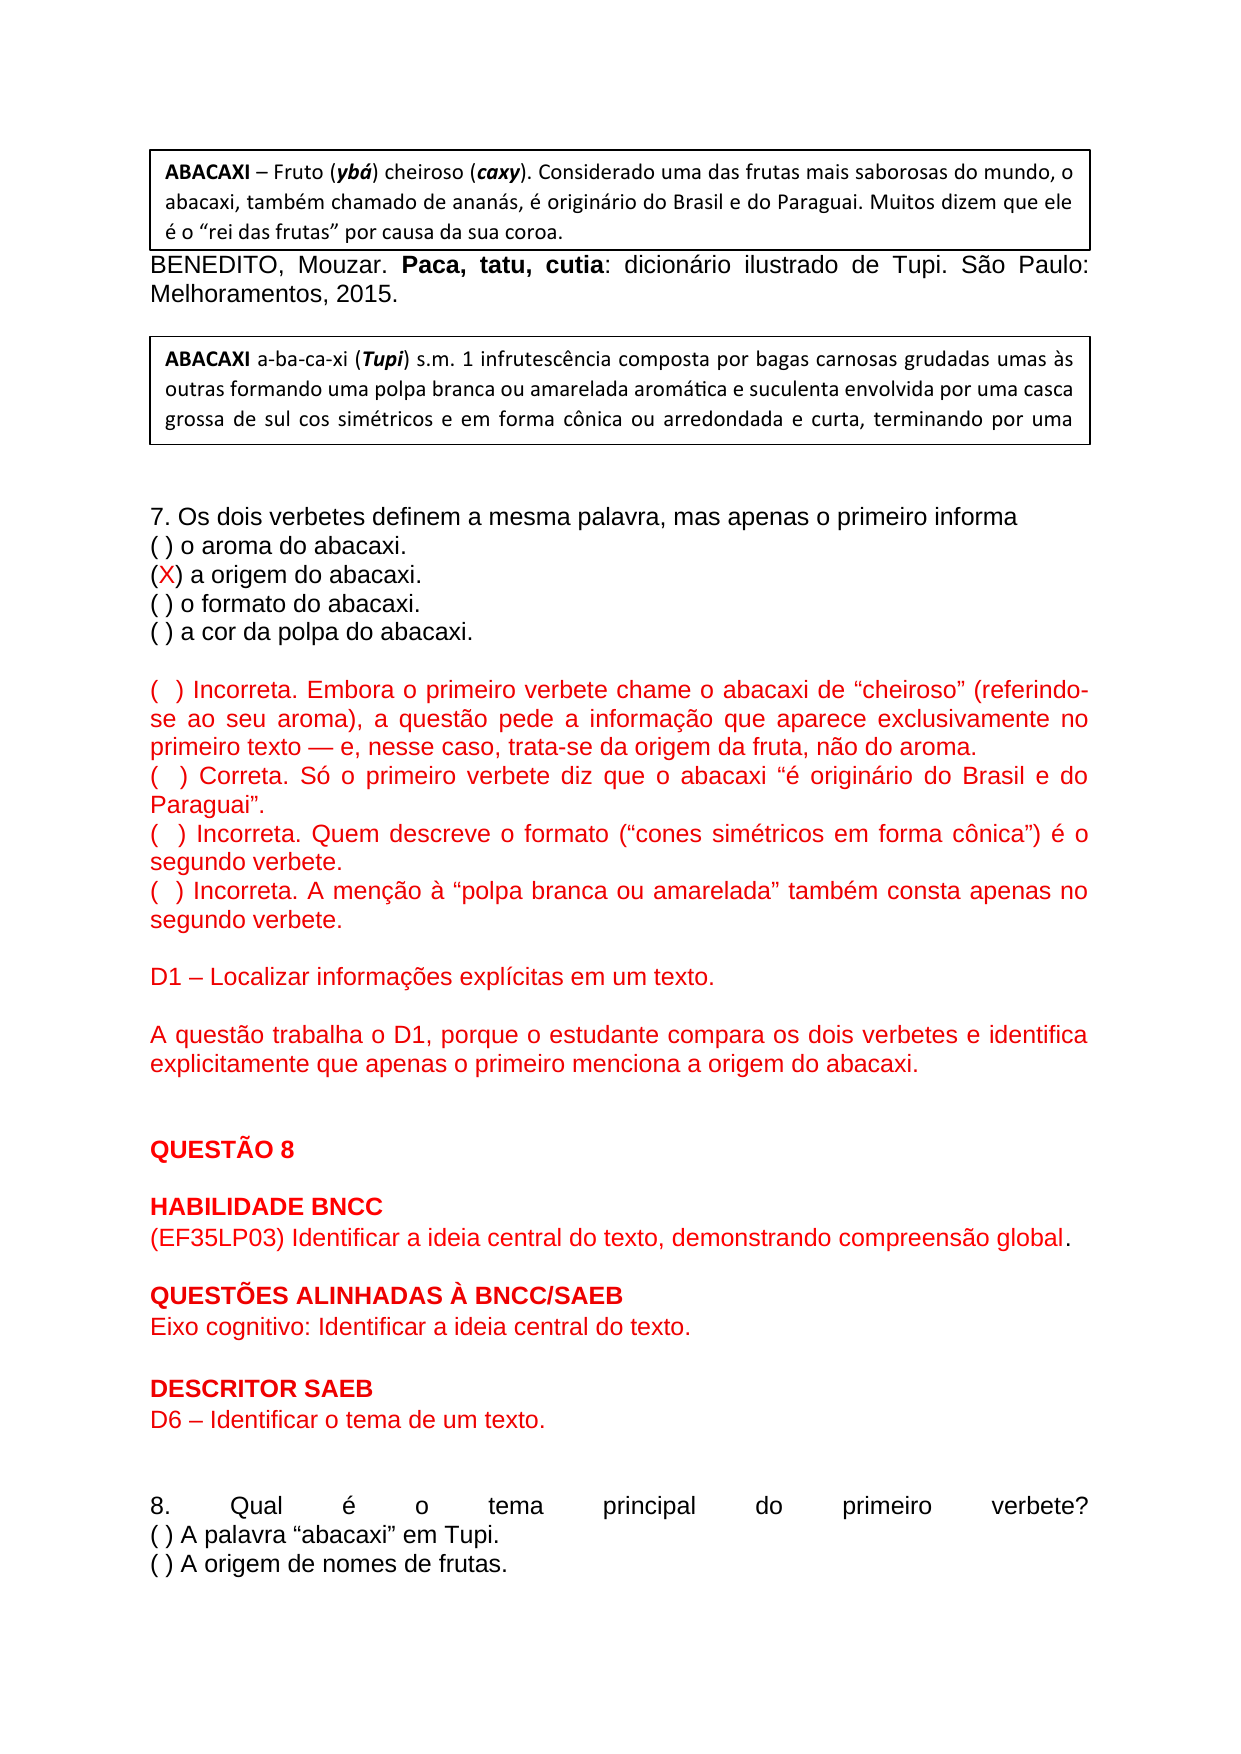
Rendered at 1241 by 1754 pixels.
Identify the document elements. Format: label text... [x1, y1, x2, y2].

text ( ) Correta. Só o primeiro verbete diz que o abacaxi “é originário do Brasil e do Paraguai”. [150, 761, 1090, 818]
text ( ) o aroma do abacaxi. [150, 531, 1090, 560]
text (EF35LP03) Identificar a ideia central do texto, demonstrando compreensão global. [150, 1223, 1090, 1252]
text BENEDITO, Mouzar. Paca, tatu, cutia: dicionário ilustrado de Tupi. São Paulo: Melhoramentos, 2015. [150, 251, 1090, 308]
text 8. Qual é o tema principal do primeiro verbete? ( ) A palavra “abacaxi” em Tupi. [150, 1491, 1090, 1549]
text ( ) Incorreta. Quem descreve o formato (“cones simétricos em forma cônica”) é o segundo verbete. [150, 818, 1090, 876]
text Eixo cognitivo: Identificar a ideia central do texto. [150, 1312, 1090, 1341]
text A questão trabalha o D1, porque o estudante compara os dois verbetes e identifica explicitamente que apenas o primeiro menciona a origem do abacaxi. [150, 1020, 1090, 1077]
text D6 – Identificar o tema de um texto. [150, 1405, 1090, 1434]
text QUESTÃO 8 [150, 1135, 1090, 1163]
text ( ) Incorreta. Embora o primeiro verbete chame o abacaxi de “cheiroso” (referindo-se ao seu aroma), a questão pede a informação que aparece exclusivamente no primeiro texto — e, nesse caso, trata-se da origem da fruta, não do aroma. [150, 675, 1090, 761]
text D1 – Localizar informações explícitas em um texto. [150, 962, 1090, 991]
text ( ) Incorreta. A menção à “polpa branca ou amarelada” também consta apenas no segundo verbete. [150, 876, 1090, 933]
text (X) a origem do abacaxi. [150, 560, 1090, 588]
text QUESTÕES ALINHADAS À BNCC/SAEB [150, 1281, 1090, 1309]
text ( ) o formato do abacaxi. [150, 588, 1090, 617]
text ( ) A origem de nomes de frutas. [150, 1549, 1090, 1577]
text 7. Os dois verbetes definem a mesma palavra, mas apenas o primeiro informa [150, 502, 1090, 531]
text DESCRITOR SAEB [150, 1374, 1090, 1403]
text HABILIDADE BNCC [150, 1192, 1090, 1221]
text ( ) a cor da polpa do abacaxi. [150, 617, 1090, 646]
